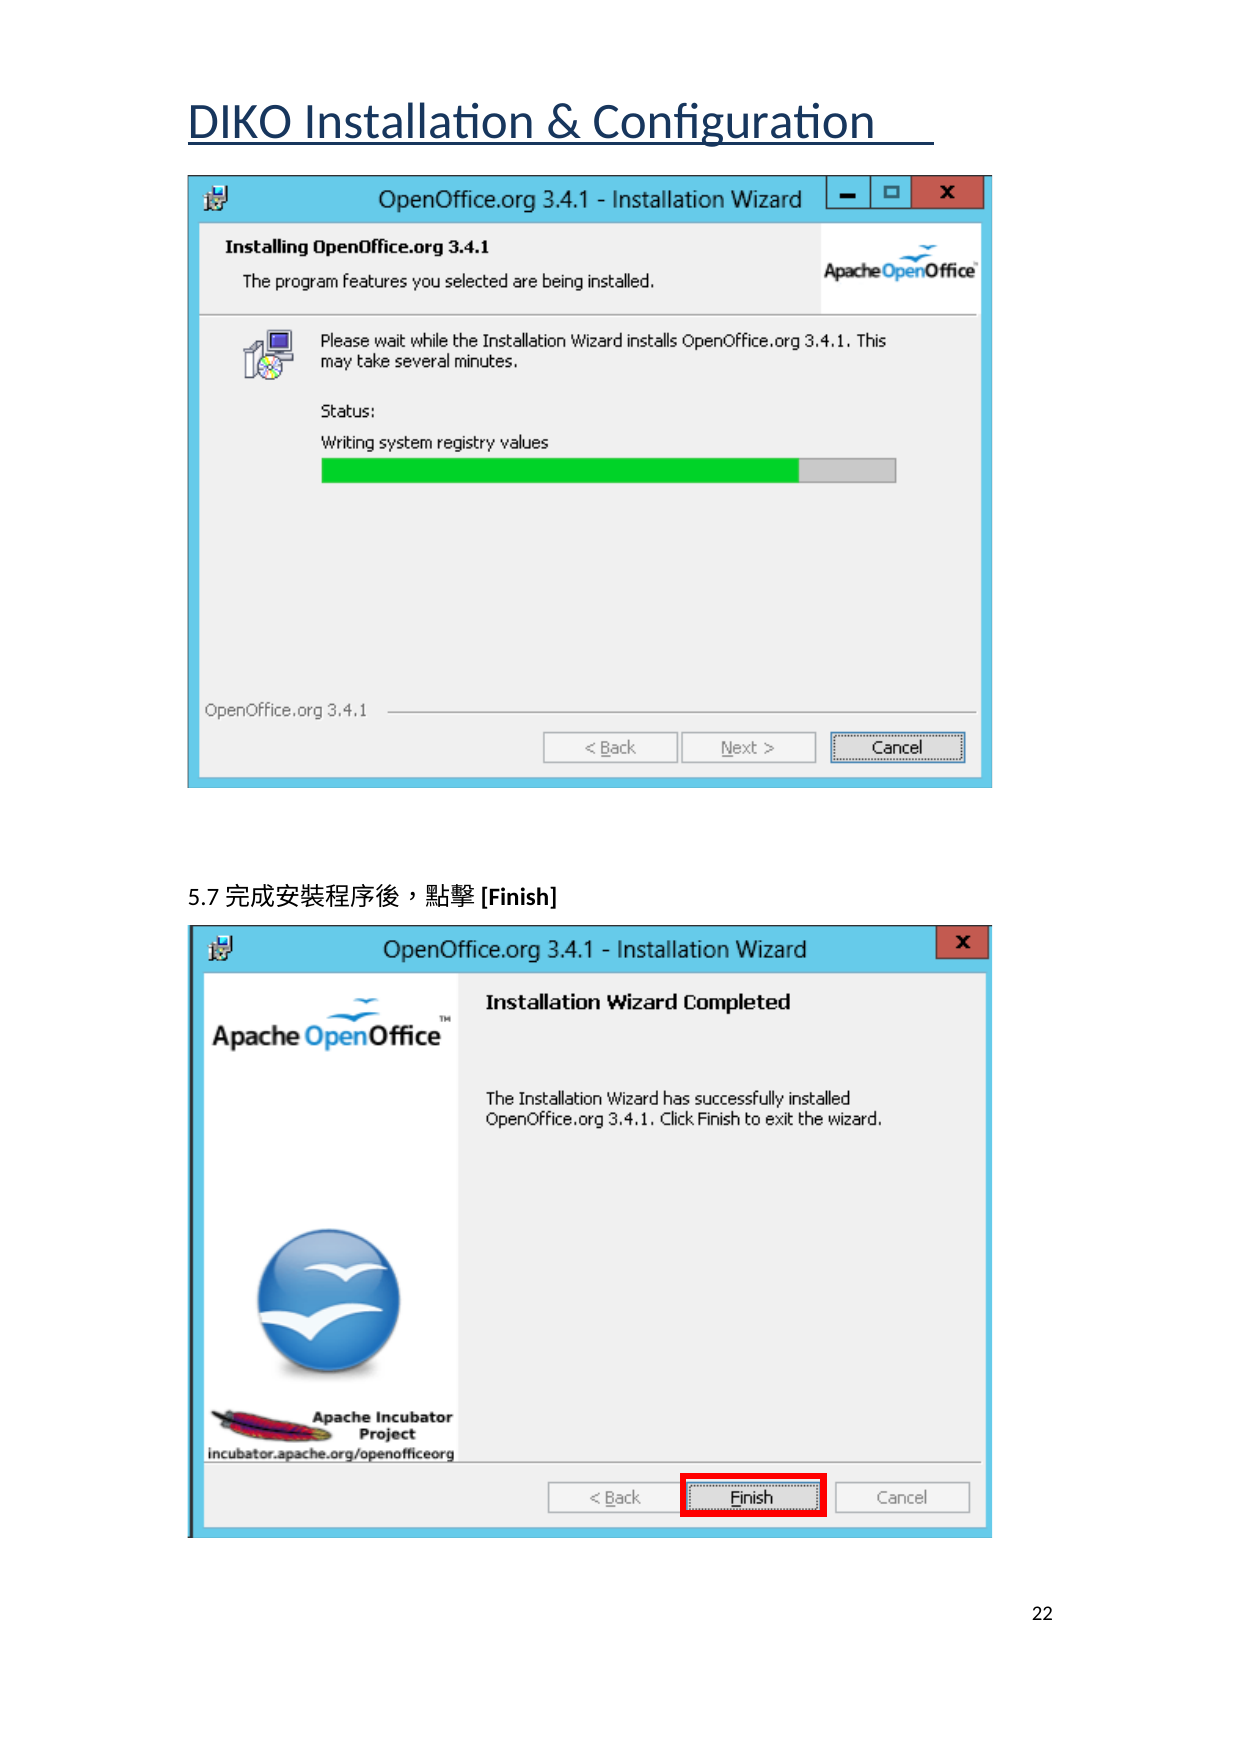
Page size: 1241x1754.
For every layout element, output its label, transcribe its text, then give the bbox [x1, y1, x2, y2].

text 5.7 完成安裝程序後，點擊 [Finish] [187, 875, 1053, 913]
